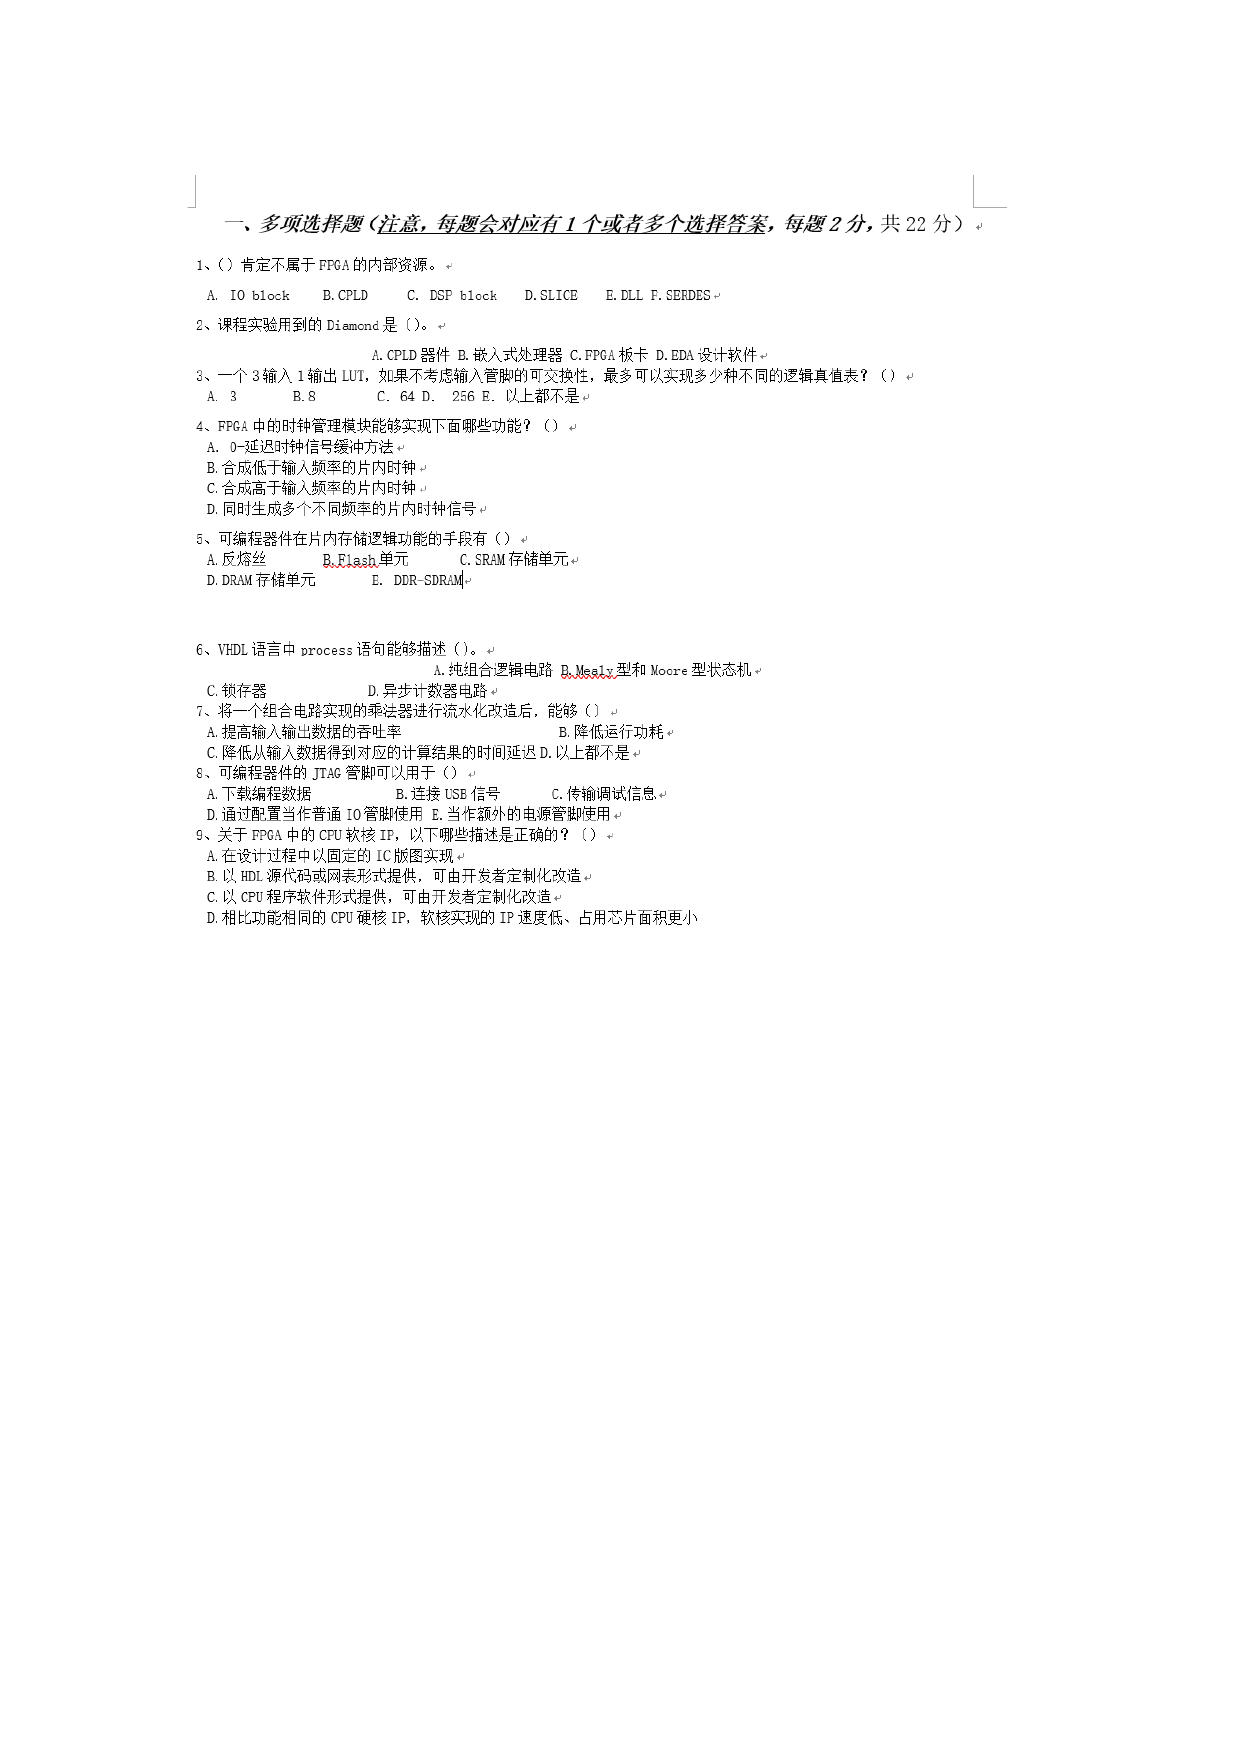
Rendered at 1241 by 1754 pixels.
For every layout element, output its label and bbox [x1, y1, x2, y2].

picture [187, 162, 1053, 985]
